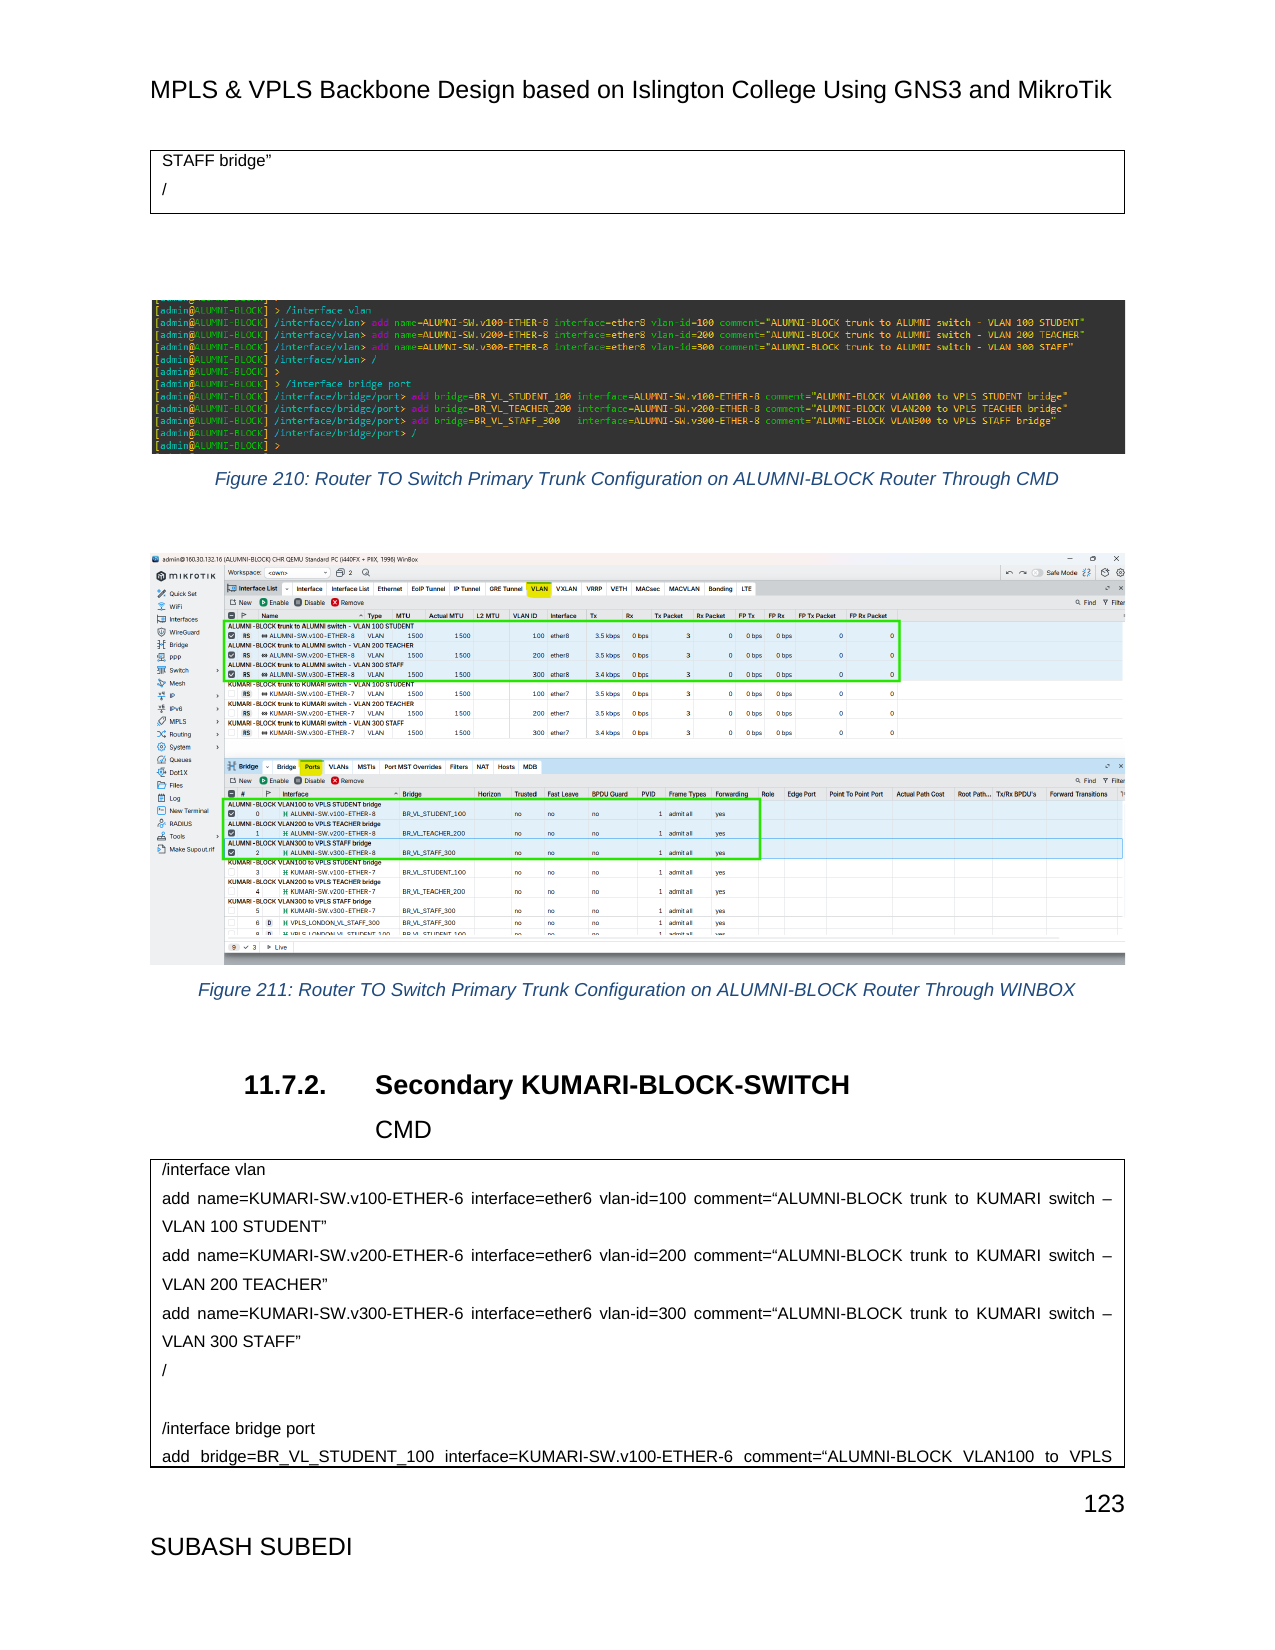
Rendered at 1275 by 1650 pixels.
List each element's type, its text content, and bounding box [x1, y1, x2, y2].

text Figure 211: Router TO Switch Primary Trunk Configuration on ALUMNI-BLOCK Router Through WINBOX [150, 979, 1125, 1001]
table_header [151, 1160, 1124, 1466]
subtitle Secondary KUMARI-BLOCK-SWITCH [244, 1069, 1125, 1100]
picture [150, 300, 1125, 454]
text Figure 210: Router TO Switch Primary Trunk Configuration on ALUMNI-BLOCK Router Through CMD [150, 468, 1125, 489]
text CMD [375, 1116, 1125, 1144]
picture [150, 553, 1125, 965]
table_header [151, 151, 1124, 213]
